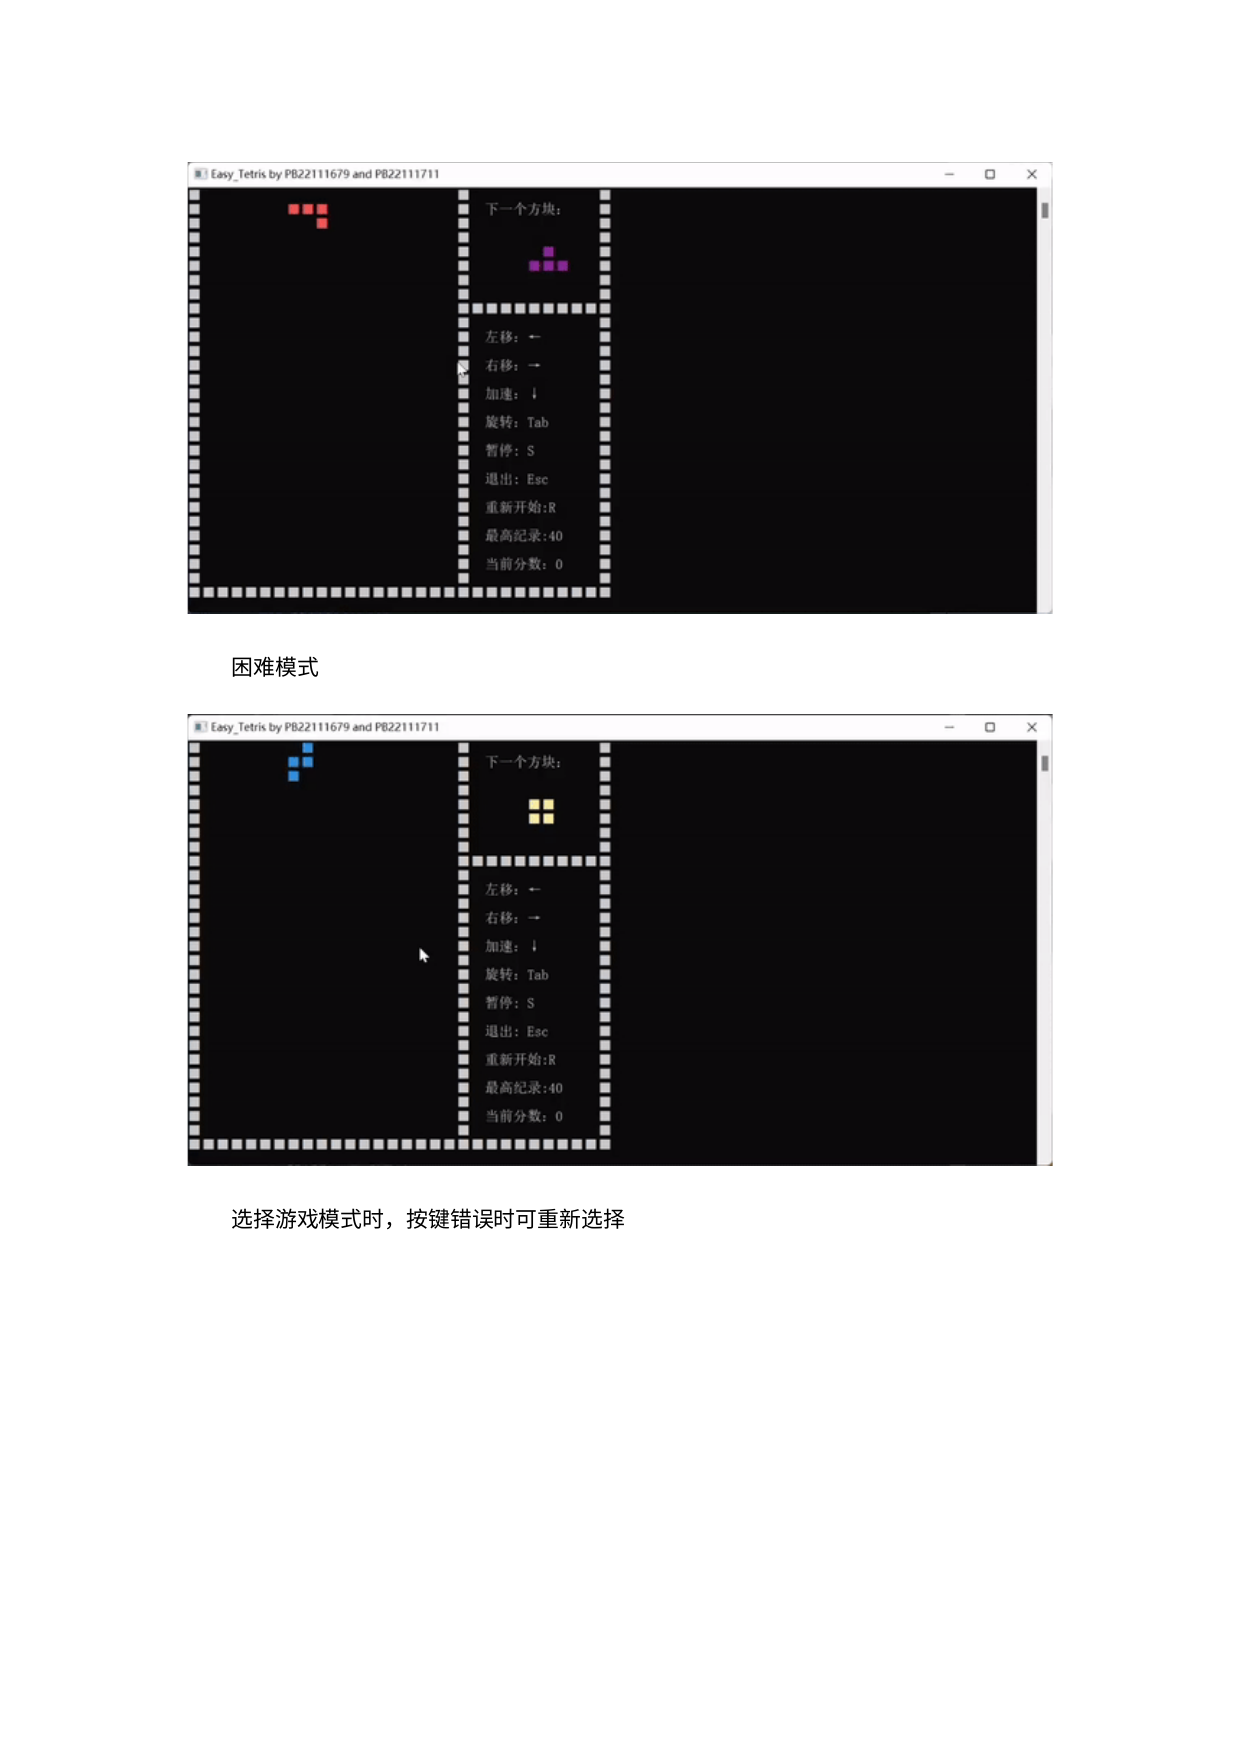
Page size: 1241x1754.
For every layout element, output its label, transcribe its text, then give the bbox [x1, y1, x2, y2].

text 选择游戏模式时，按键错误时可重新选择 [187, 1202, 1053, 1234]
picture [187, 714, 1053, 1166]
text 困难模式 [187, 649, 1053, 682]
picture [187, 162, 1053, 614]
